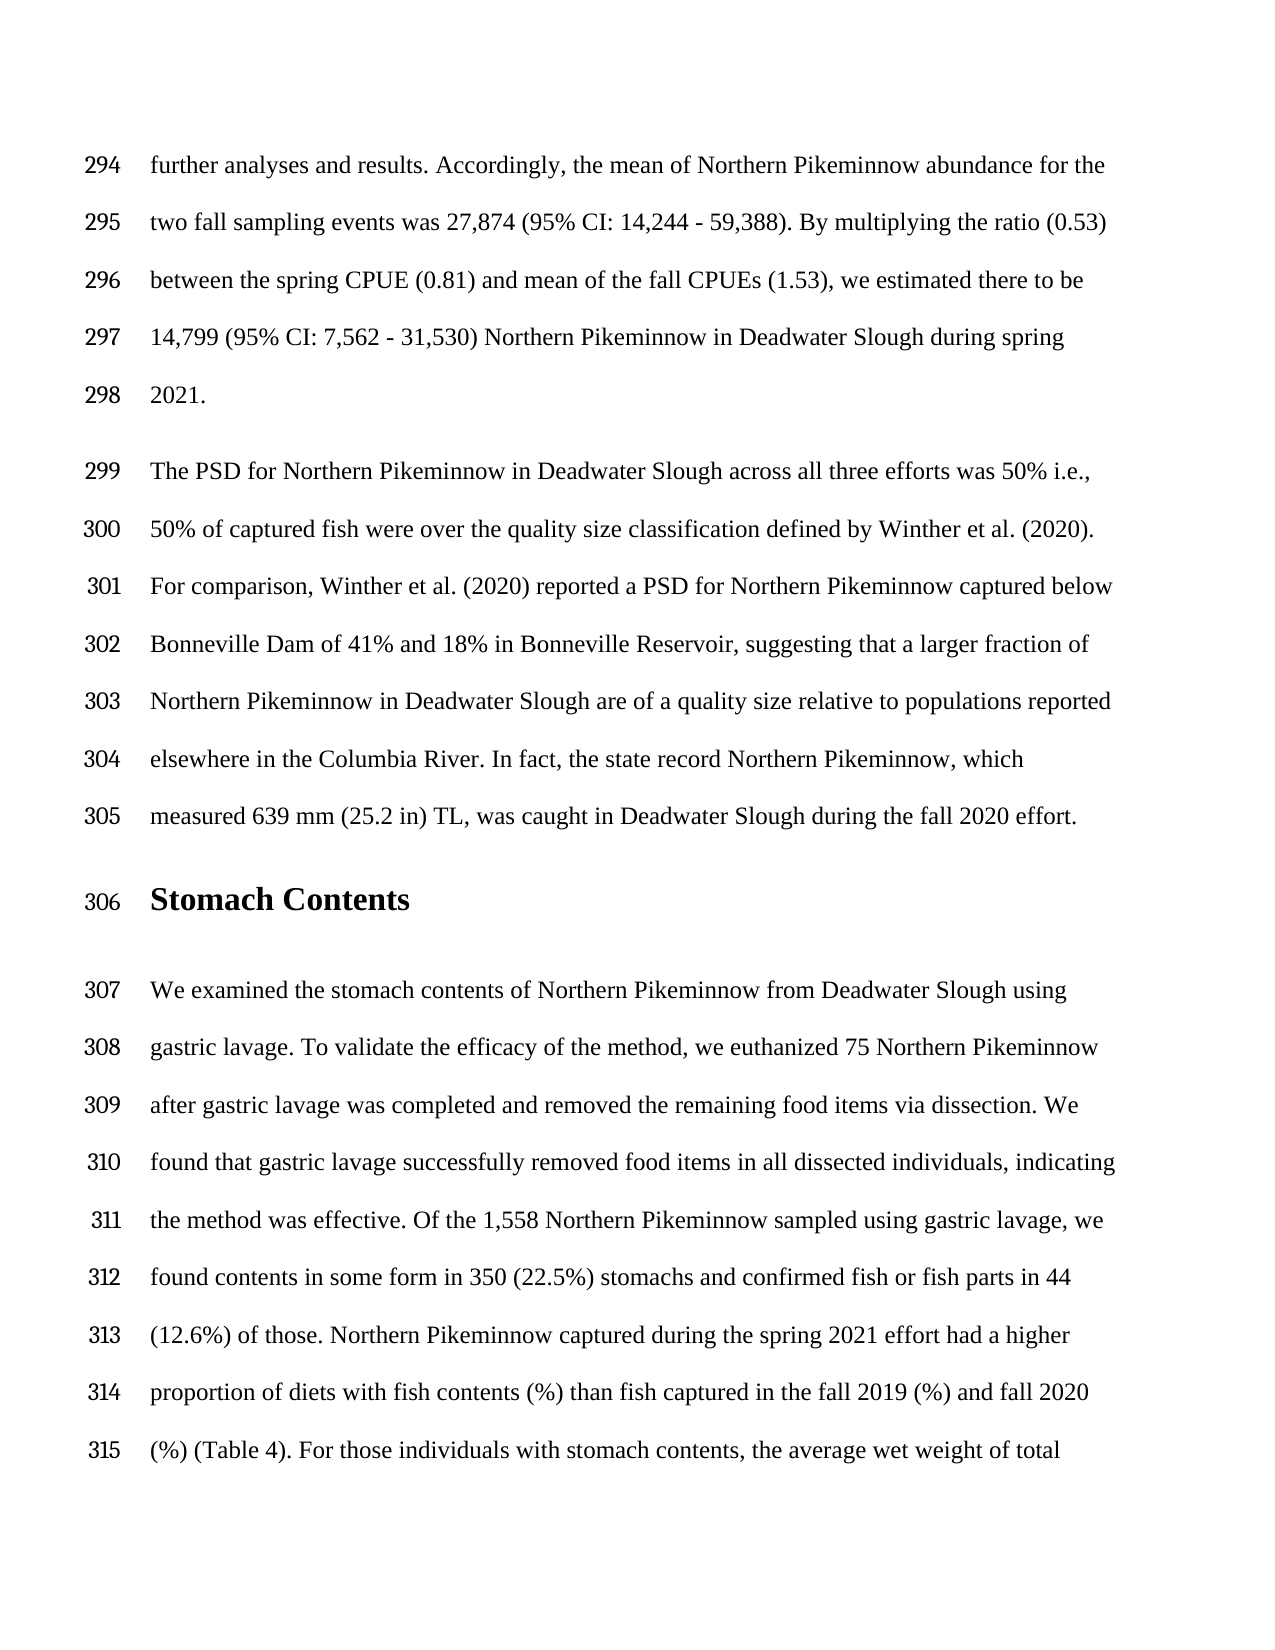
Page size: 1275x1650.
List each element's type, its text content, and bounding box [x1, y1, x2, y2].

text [150, 150, 1125, 409]
text The PSD for Northern Pikeminnow in Deadwater Slough across all three efforts was 50% i.e., 50% of captured fish were over the quality size classification defined by Winther et al. (2020). For comparison, Winther et al. (2020) reported a PSD for Northern Pikeminnow captured below Bonneville Dam of 41% and 18% in Bonneville Reservoir, suggesting that a larger fraction of Northern Pikeminnow in Deadwater Slough are of a quality size relative to populations reported elsewhere in the Columbia River. In fact, the state record Northern Pikeminnow, which measured 639 mm (25.2 in) TL, was caught in Deadwater Slough during the fall 2020 effort. [150, 456, 1125, 830]
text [150, 975, 1125, 1464]
subtitle Stomach Contents [150, 879, 1125, 918]
